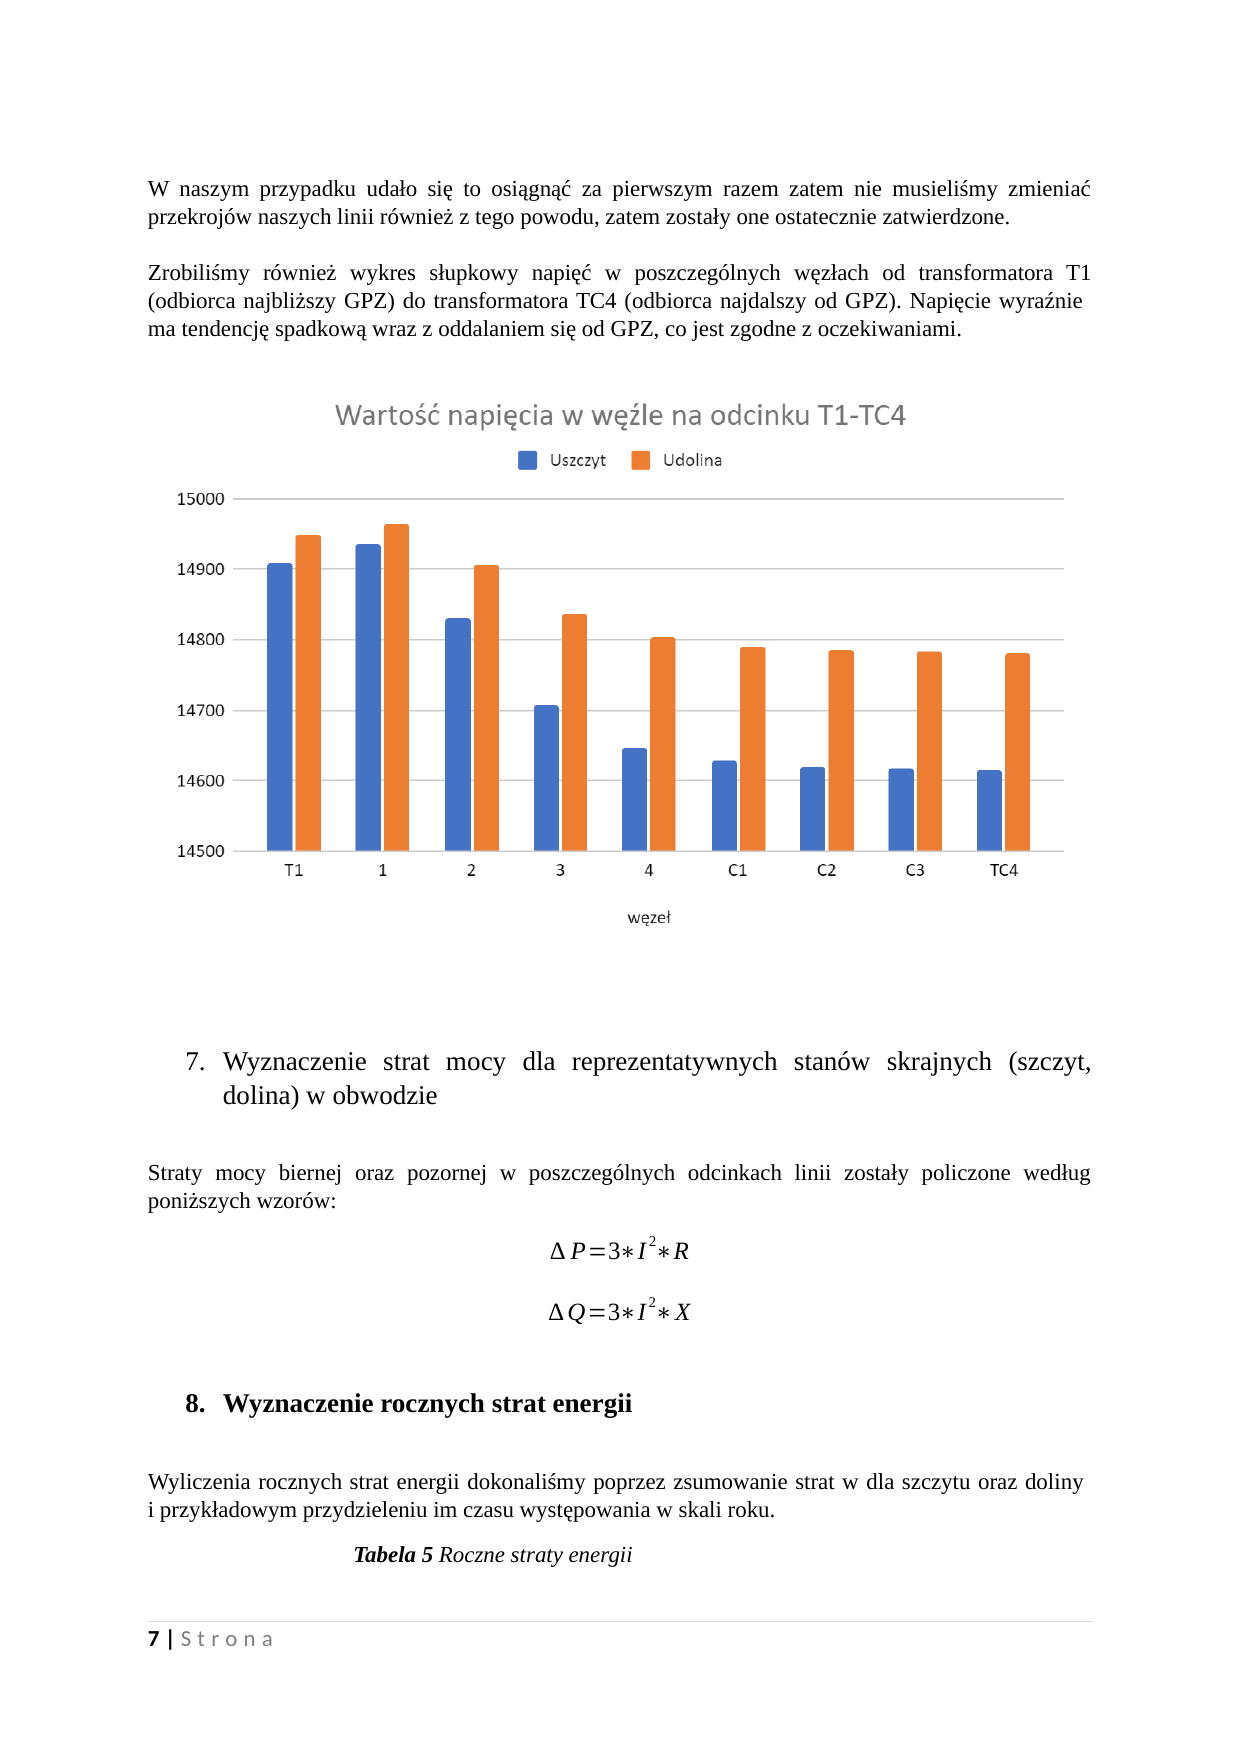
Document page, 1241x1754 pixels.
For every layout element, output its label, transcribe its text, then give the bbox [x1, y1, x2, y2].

text Straty mocy biernej oraz pozornej w poszczególnych odcinkach linii zostały policzone według poniższych wzorów: [148, 1159, 1093, 1214]
text Wyliczenia rocznych strat energii dokonaliśmy poprzez zsumowanie strat w dla szczytu oraz doliny i przykładowym przydzieleniu im czasu występowania w skali roku. [148, 1468, 1093, 1522]
subtitle Wyznaczenie strat mocy dla reprezentatywnych stanów skrajnych (szczyt, dolina) w obwodzie [185, 1045, 1093, 1110]
text Tabela 5 Roczne straty energii [221, 1541, 1093, 1568]
text Zrobiliśmy również wykres słupkowy napięć w poszczególnych węzłach od transformatora T1 (odbiorca najbliższy GPZ) do transformatora TC4 (odbiorca najdalszy od GPZ). Napięcie wyraźnie ma tendencję spadkową wraz z oddalaniem się od GPZ, co jest zgodne z oczekiwaniami. [148, 259, 1093, 341]
subtitle Wyznaczenie rocznych strat energii [185, 1387, 1093, 1418]
text W naszym przypadku udało się to osiągnąć za pierwszym razem zatem nie musieliśmy zmieniać przekrojów naszych linii również z tego powodu, zatem zostały one ostatecznie zatwierdzone. [148, 176, 1093, 230]
picture [147, 371, 1093, 956]
